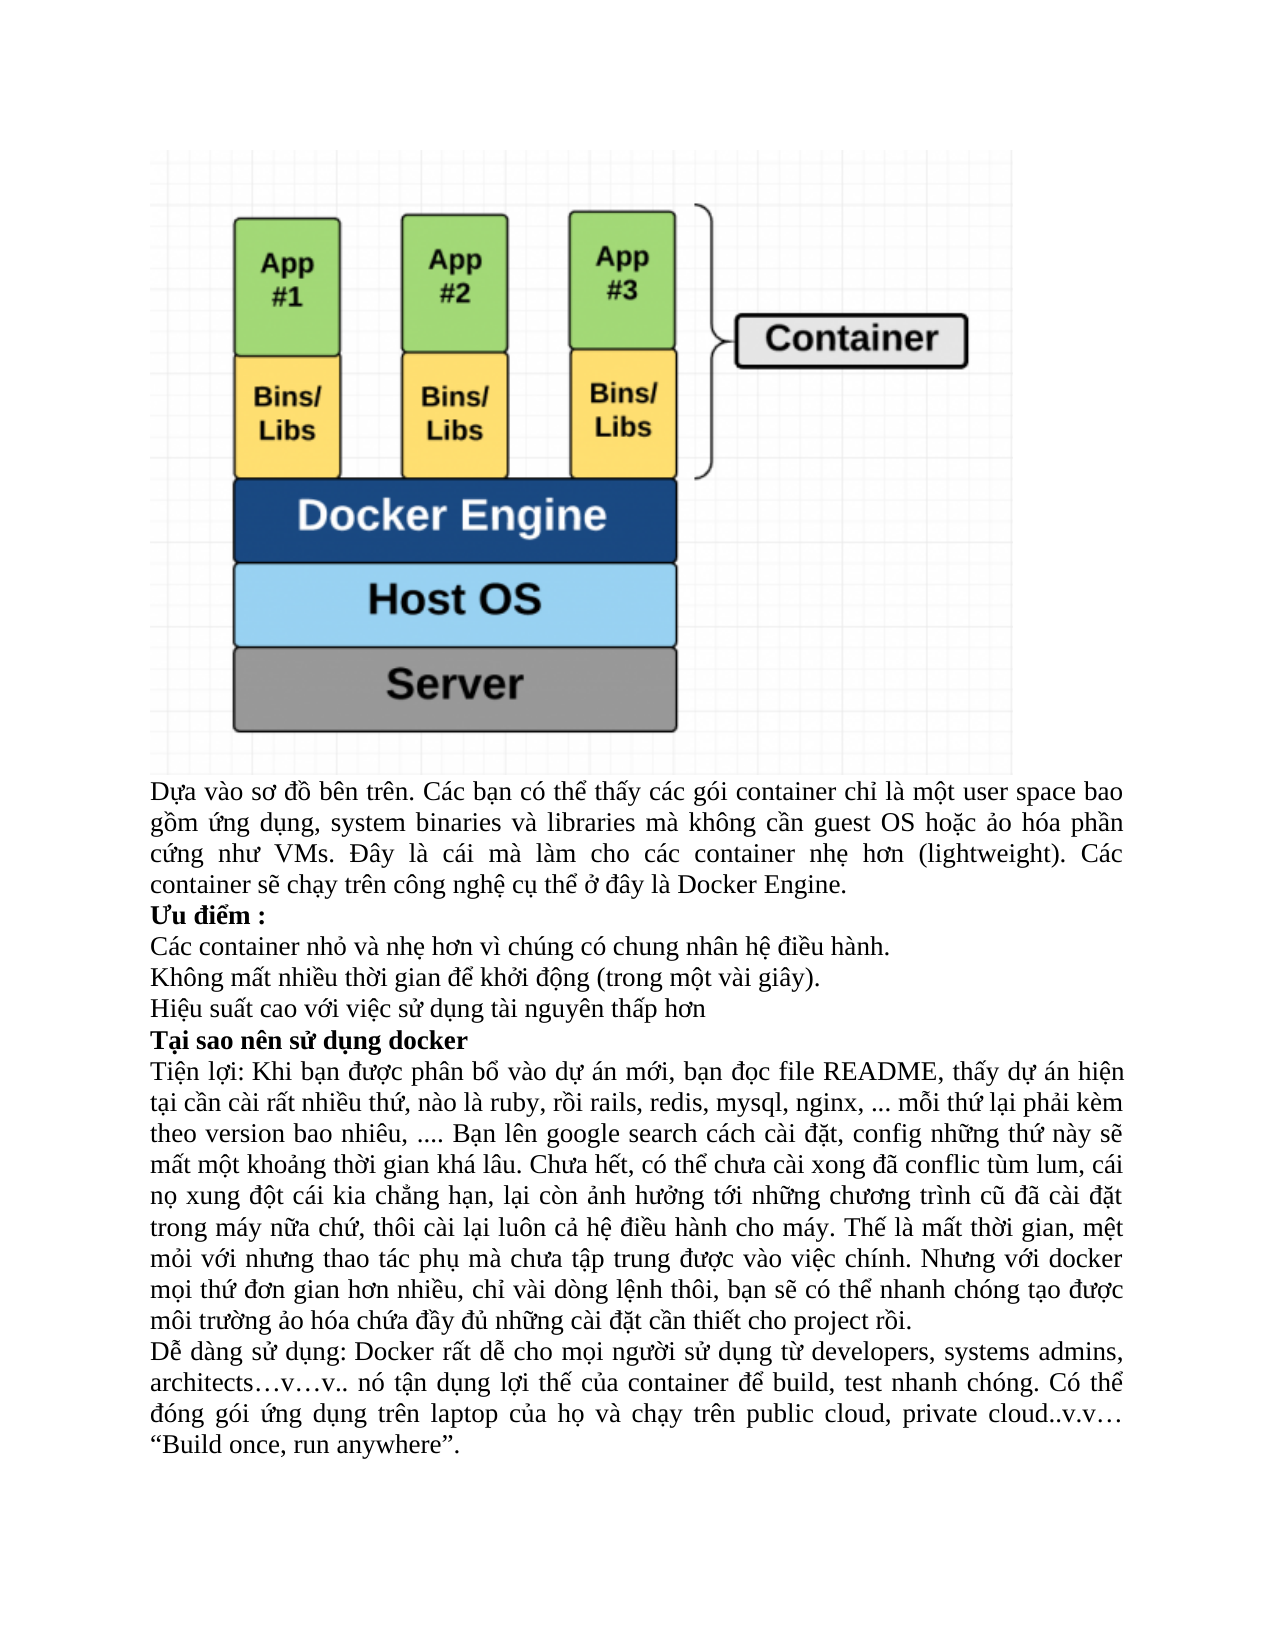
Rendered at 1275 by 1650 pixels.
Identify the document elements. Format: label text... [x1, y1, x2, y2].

text Ưu điểm : [150, 899, 1125, 930]
text Không mất nhiều thời gian để khởi động (trong một vài giây). [150, 961, 1125, 993]
text Dựa vào sơ đồ bên trên. Các bạn có thể thấy các gói container chỉ là một user space bao gồm ứng dụng, system binaries và libraries mà không cần guest OS hoặc ảo hóa phần cứng như VMs. Đây là cái mà làm cho các container nhẹ hơn (lightweight). Các container sẽ chạy trên công nghệ cụ thể ở đây là Docker Engine. [150, 774, 1125, 899]
picture [150, 150, 1013, 775]
text Các container nhỏ và nhẹ hơn vì chúng có chung nhân hệ điều hành. [150, 930, 1125, 961]
text Hiệu suất cao với việc sử dụng tài nguyên thấp hơn [150, 993, 1125, 1024]
text Dễ dàng sử dụng: Docker rất dễ cho mọi người sử dụng từ developers, systems admins, architects…v…v.. nó tận dụng lợi thế của container để build, test nhanh chóng. Có thể đóng gói ứng dụng trên laptop của họ và chạy trên public cloud, private cloud..v.v… “Build once, run anywhere”. [150, 1335, 1125, 1460]
text Tiện lợi: Khi bạn được phân bổ vào dự án mới, bạn đọc file README, thấy dự án hiện tại cần cài rất nhiều thứ, nào là ruby, rồi rails, redis, mysql, nginx, ... mỗi thứ lại phải kèm theo version bao nhiêu, .... Bạn lên google search cách cài đặt, config những thứ này sẽ mất một khoảng thời gian khá lâu. Chưa hết, có thể chưa cài xong đã conflic tùm lum, cái nọ xung đột cái kia chẳng hạn, lại còn ảnh hưởng tới những chương trình cũ đã cài đặt trong máy nữa chứ, thôi cài lại luôn cả hệ điều hành cho máy. Thế là mất thời gian, mệt mỏi với nhưng thao tác phụ mà chưa tập trung được vào việc chính. Nhưng với docker mọi thứ đơn gian hơn nhiều, chỉ vài dòng lệnh thôi, bạn sẽ có thể nhanh chóng tạo được môi trường ảo hóa chứa đầy đủ những cài đặt cần thiết cho project rồi. [150, 1055, 1125, 1335]
text Tại sao nên sử dụng docker [150, 1024, 1125, 1055]
